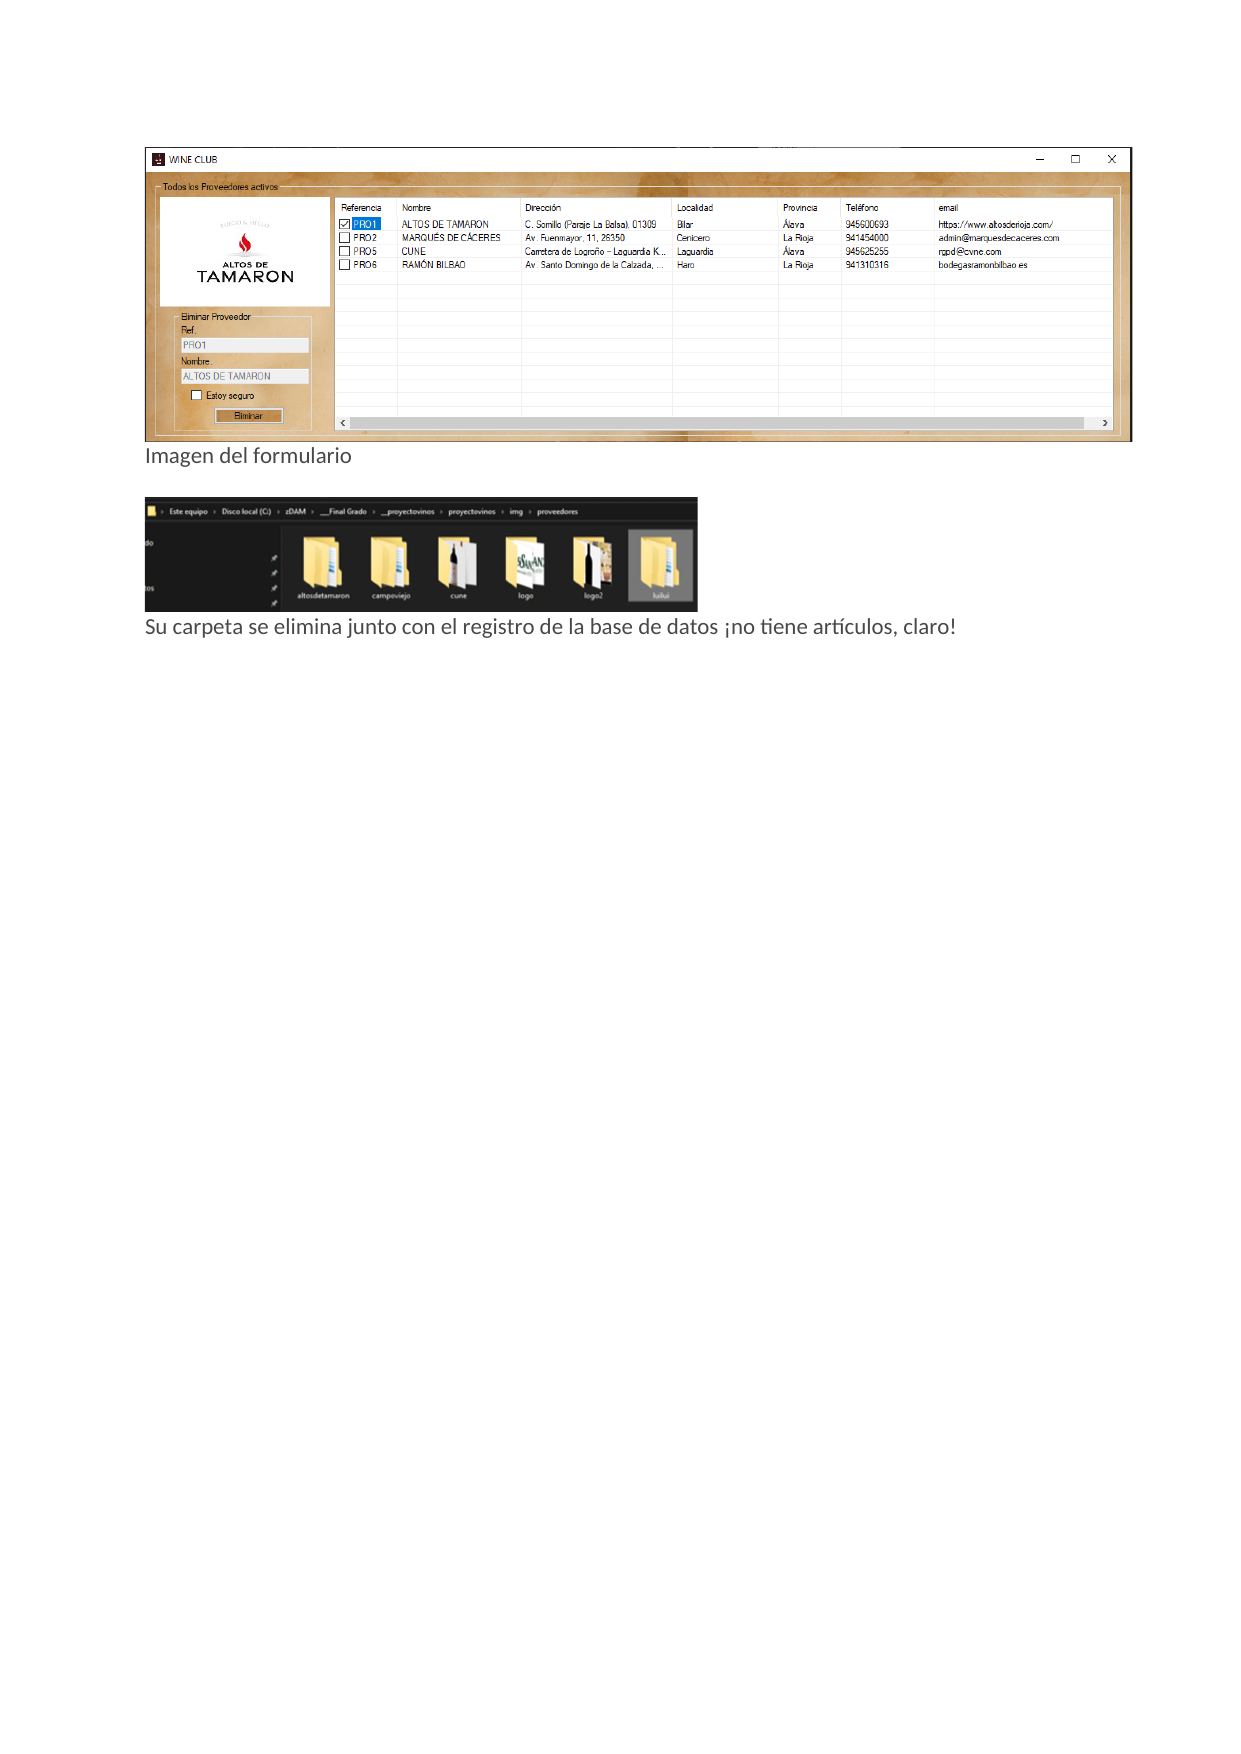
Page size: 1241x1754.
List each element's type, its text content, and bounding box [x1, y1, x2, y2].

picture [144, 497, 698, 612]
text Imagen del formulario [145, 441, 1137, 469]
text Su carpeta se elimina junto con el registro de la base de datos ¡no tiene artículos, claro! [145, 612, 1137, 640]
picture [144, 147, 1133, 442]
